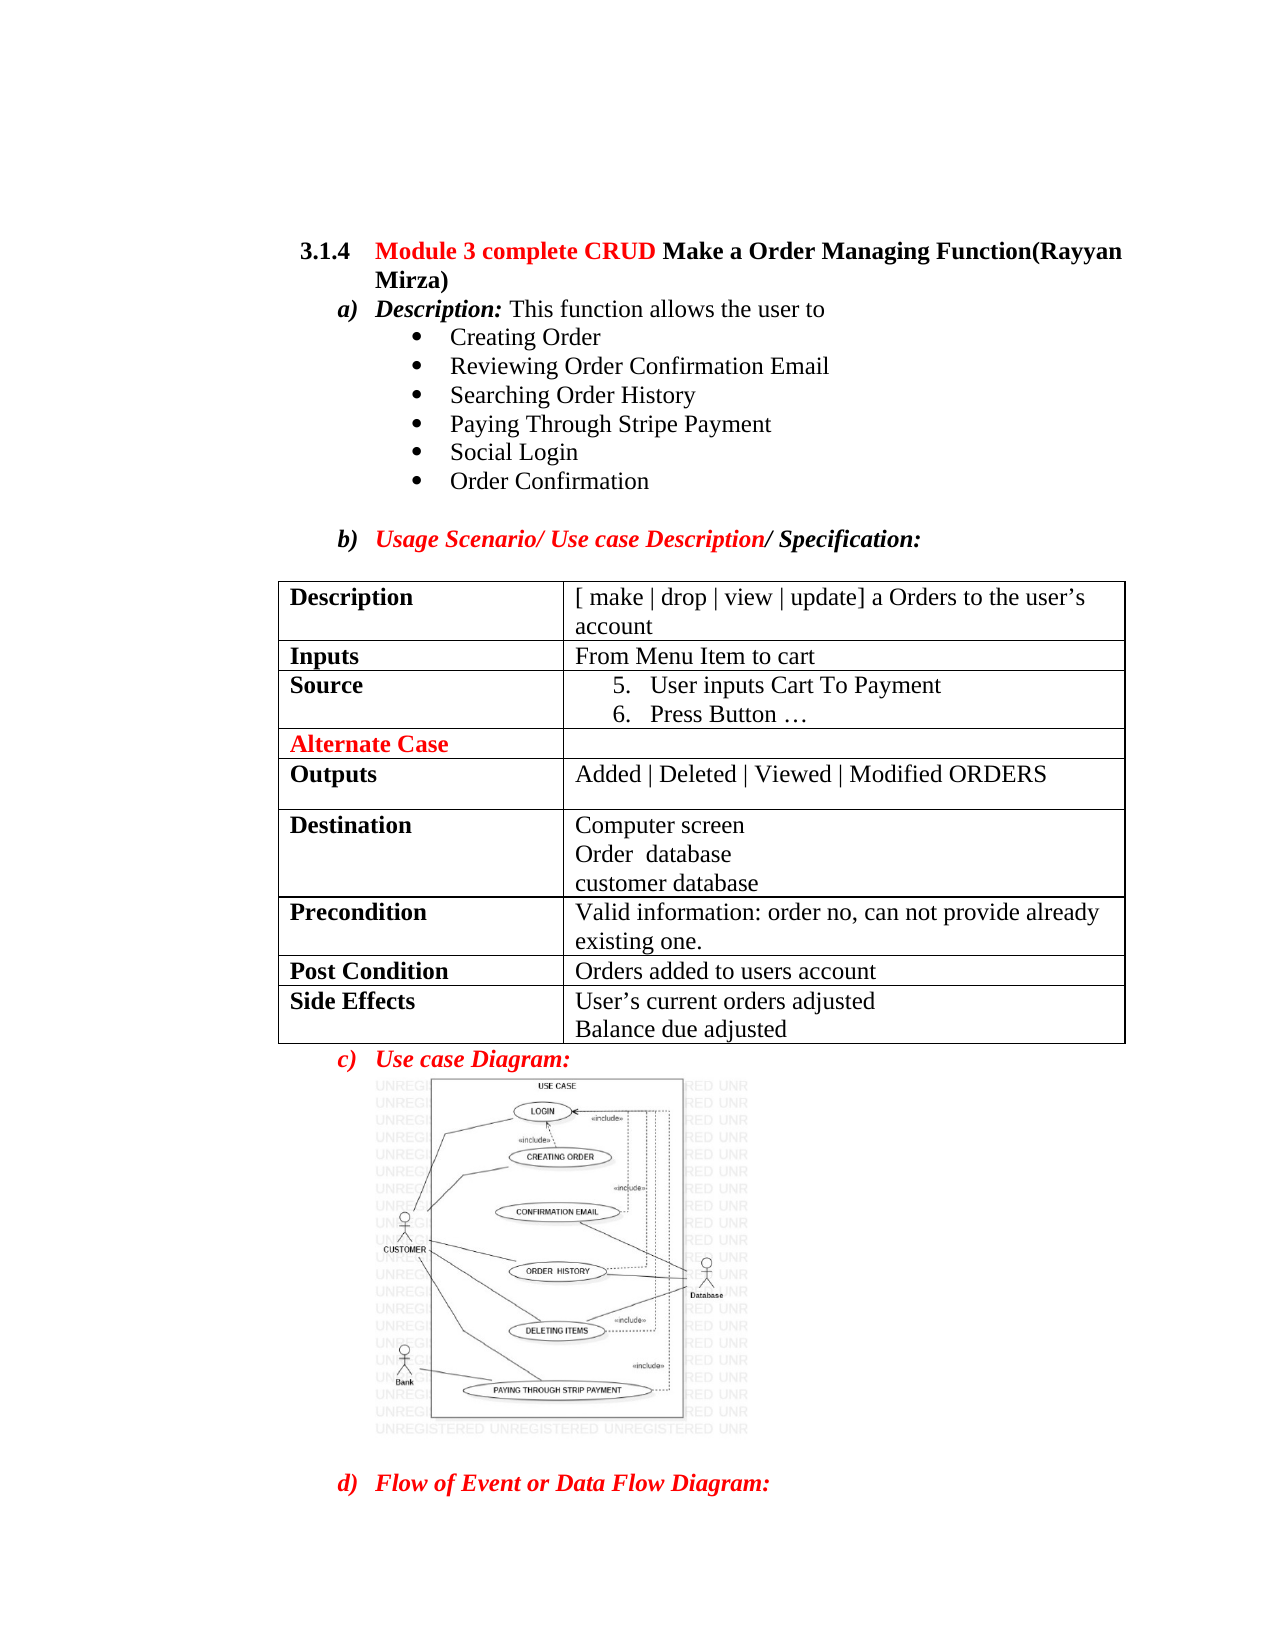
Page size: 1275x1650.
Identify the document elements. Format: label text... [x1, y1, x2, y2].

table_header [ make | drop | view | update] a Orders to the user’s account [564, 582, 1124, 640]
list Use case Diagram: [337, 1044, 1125, 1073]
table_cell Precondition [279, 898, 563, 955]
table_header Description [279, 582, 563, 640]
list Module 3 complete CRUD Make a Order Managing Function(Rayyan Mirza) [300, 236, 1125, 294]
list Paying Through Stripe Payment [412, 409, 1125, 437]
table_cell Destination [279, 810, 563, 896]
table_cell Source [279, 671, 563, 728]
table_cell Added | Deleted | Viewed | Modified ORDERS [564, 759, 1124, 809]
table_cell Post Condition [279, 956, 563, 985]
table_cell Inputs [279, 641, 563, 669]
table_cell Outputs [279, 759, 563, 809]
list Searching Order History [412, 380, 1125, 409]
table_cell Orders added to users account [564, 956, 1124, 985]
list Reviewing Order Confirmation Email [412, 351, 1125, 380]
table_cell User inputs Cart To Payment Press Button … [564, 671, 1124, 728]
table_cell Alternate Case [279, 729, 563, 758]
table_cell User’s current orders adjusted Balance due adjusted [564, 986, 1124, 1043]
list Social Login [412, 437, 1125, 466]
table_cell [564, 729, 1124, 758]
table_cell From Menu Item to cart [564, 641, 1124, 669]
list Usage Scenario/ Use case Description/ Specification: [337, 524, 1125, 552]
table_cell Valid information: order no, can not provide already existing one. [564, 898, 1124, 955]
list Order Confirmation [412, 466, 1125, 495]
list Description: This function allows the user to [337, 294, 1125, 322]
picture [375, 1073, 748, 1440]
list Flow of Event or Data Flow Diagram: [337, 1468, 1125, 1497]
list Creating Order [412, 322, 1125, 351]
table_cell Computer screen Order database customer database [564, 810, 1124, 896]
table_cell Side Effects [279, 986, 563, 1043]
